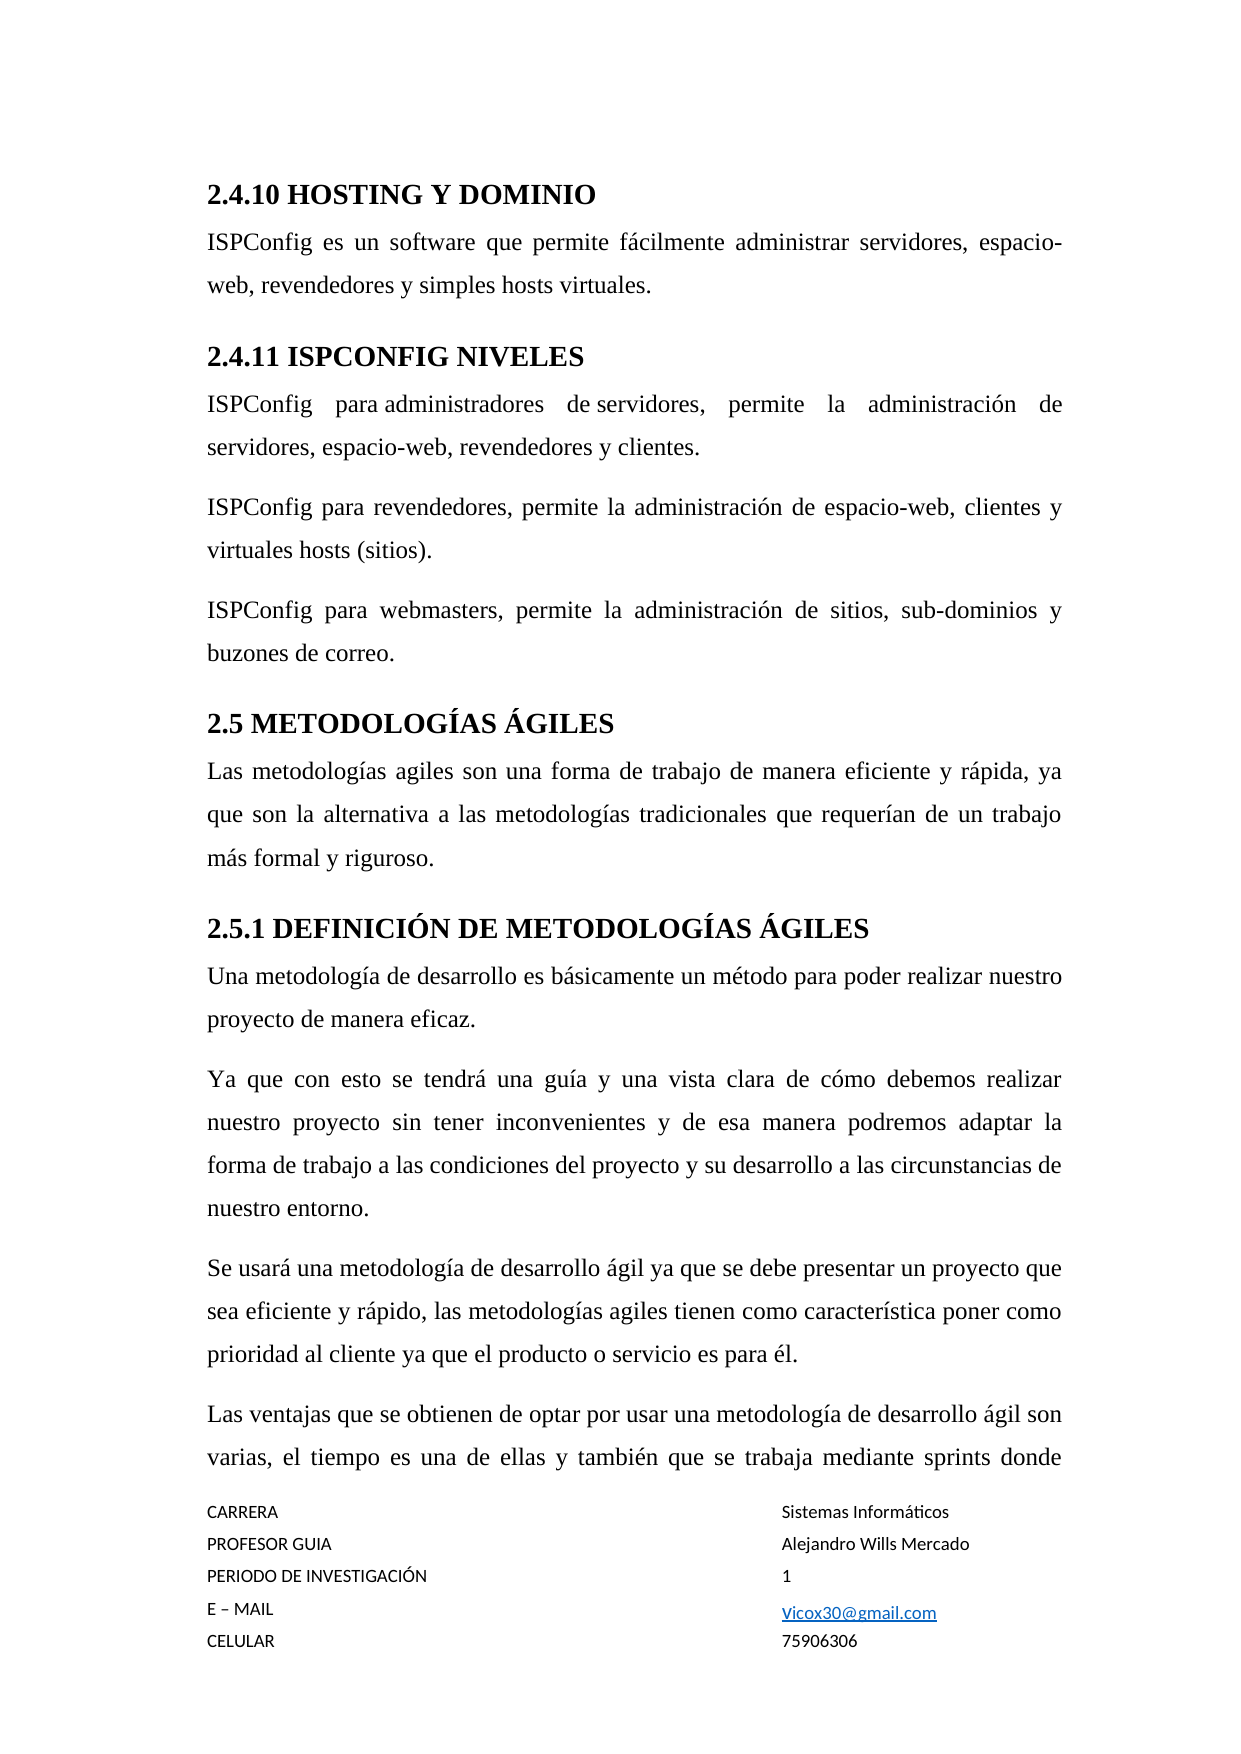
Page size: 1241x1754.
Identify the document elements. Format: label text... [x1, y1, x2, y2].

text ISPConfig para revendedores, permite la administración de espacio-web, clientes y virtuales hosts (sitios). [207, 492, 1063, 564]
subtitle 2.5 METODOLOGÍAS ÁGILES [207, 706, 1063, 740]
text Se usará una metodología de desarrollo ágil ya que se debe presentar un proyecto que sea eficiente y rápido, las metodologías agiles tienen como característica poner como prioridad al cliente ya que el producto o servicio es para él. [207, 1253, 1063, 1368]
subtitle 2.4.11 ISPCONFIG NIVELES [207, 339, 1063, 372]
subtitle 2.4.10 HOSTING Y DOMINIO [207, 177, 1063, 211]
text ISPConfig para administradores de servidores, permite la administración de servidores, espacio-web, revendedores y clientes. [207, 389, 1063, 461]
text Ya que con esto se tendrá una guía y una vista clara de cómo debemos realizar nuestro proyecto sin tener inconvenientes y de esa manera podremos adaptar la forma de trabajo a las condiciones del proyecto y su desarrollo a las circunstancias de nuestro entorno. [207, 1064, 1063, 1222]
text ISPConfig para webmasters, permite la administración de sitios, sub-dominios y buzones de correo. [207, 595, 1063, 667]
text ISPConfig es un software que permite fácilmente administrar servidores, espacio-web, revendedores y simples hosts virtuales. [207, 227, 1063, 299]
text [207, 1399, 1063, 1471]
text Una metodología de desarrollo es básicamente un método para poder realizar nuestro proyecto de manera eficaz. [207, 961, 1063, 1033]
subtitle 2.5.1 DEFINICIÓN DE METODOLOGÍAS ÁGILES [207, 911, 1063, 944]
text Las metodologías agiles son una forma de trabajo de manera eficiente y rápida, ya que son la alternativa a las metodologías tradicionales que requerían de un trabajo más formal y riguroso. [207, 756, 1063, 871]
